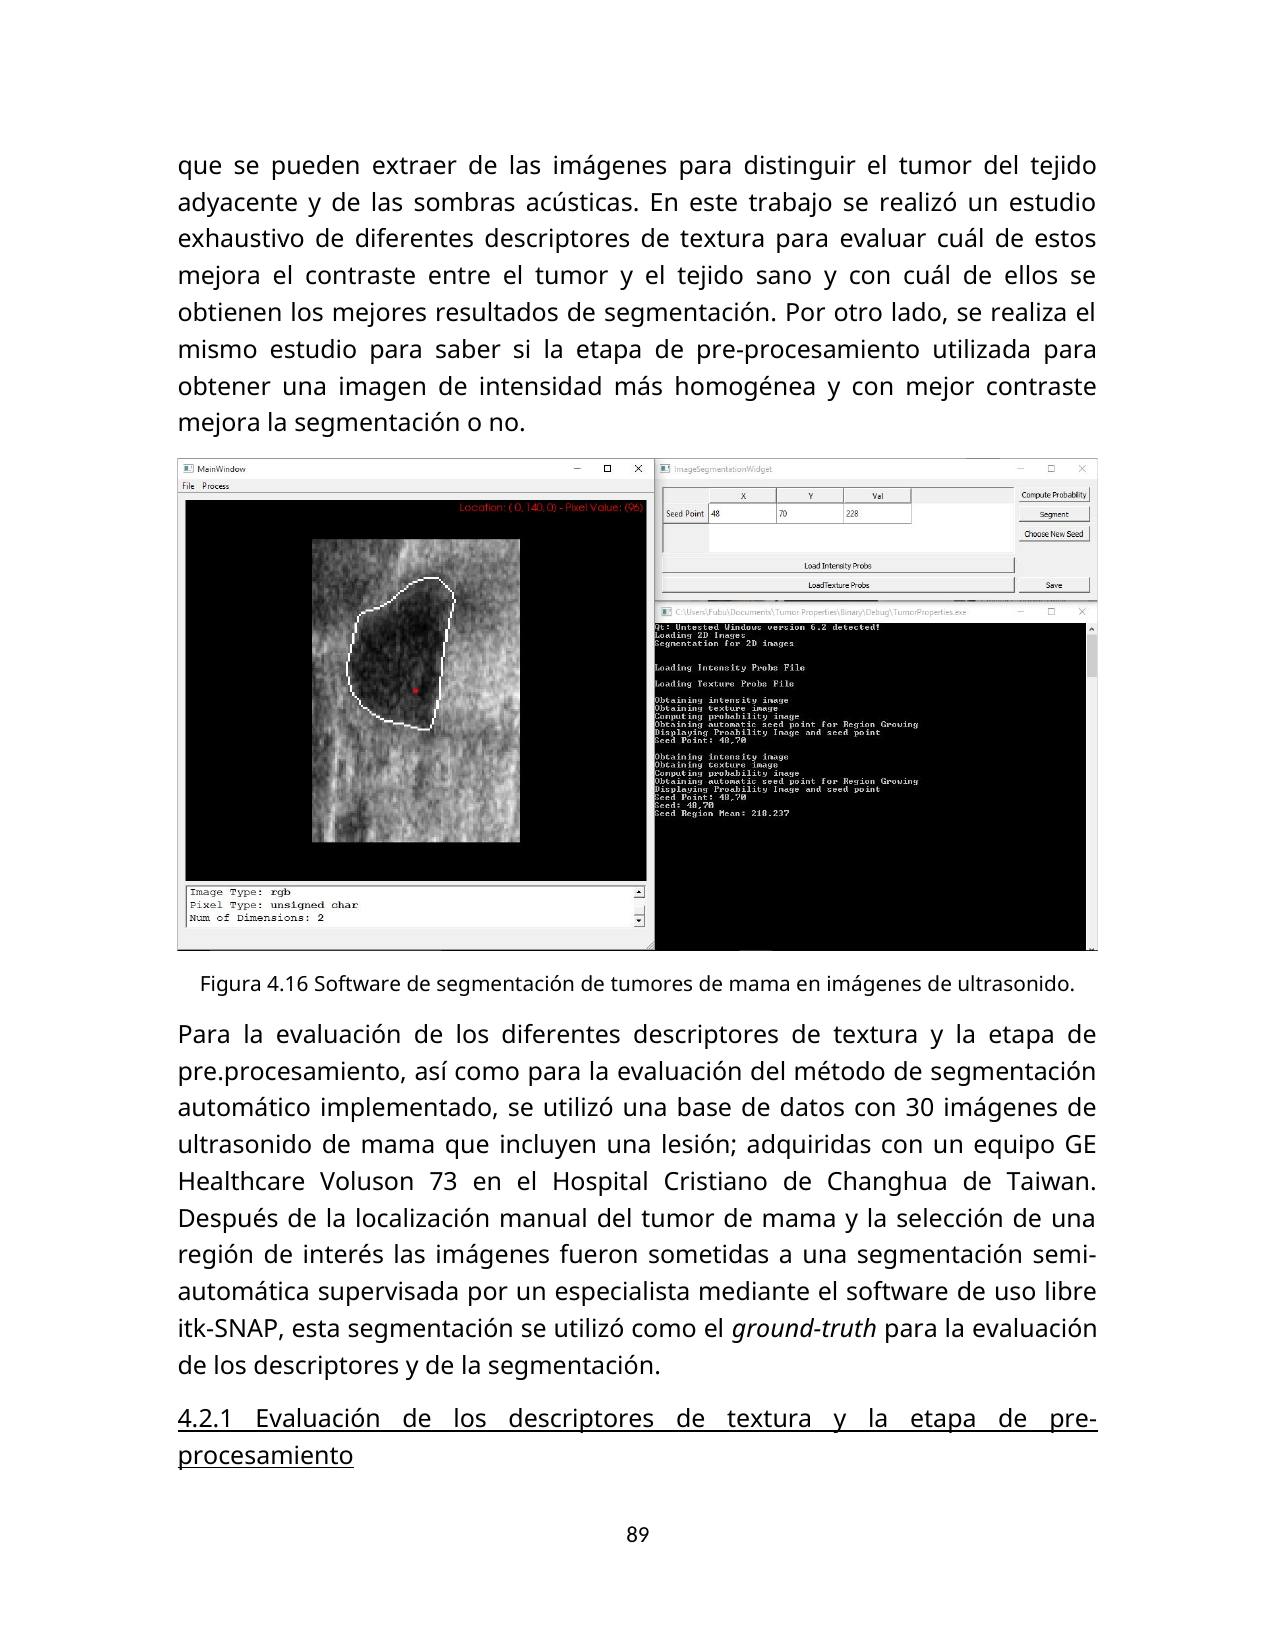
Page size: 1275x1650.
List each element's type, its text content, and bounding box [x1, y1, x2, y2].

text 4.2.1 Evaluación de los descriptores de textura y la etapa de pre-procesamiento [177, 1401, 1098, 1430]
text Figura 4.16 Software de segmentación de tumores de mama en imágenes de ultrasonido. [177, 969, 1098, 998]
picture [177, 458, 1098, 951]
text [177, 148, 1098, 439]
text Para la evaluación de los diferentes descriptores de textura y la etapa de pre.procesamiento, así como para la evaluación del método de segmentación automático implementado, se utilizó una base de datos con 30 imágenes de ultrasonido de mama que incluyen una lesión; adquiridas con un equipo GE Healthcare Voluson 73 en el Hospital Cristiano de Changhua de Taiwan. Después de la localización manual del tumor de mama y la selección de una región de interés las imágenes fueron sometidas a una segmentación semi-automática supervisada por un especialista mediante el software de uso libre itk-SNAP, esta segmentación se utilizó como el ground-truth para la evaluación de los descriptores y de la segmentación. [177, 1017, 1098, 1382]
text 4.2.1 Evaluación de los descriptores de textura y la etapa de pre-procesamiento [177, 1431, 1098, 1472]
